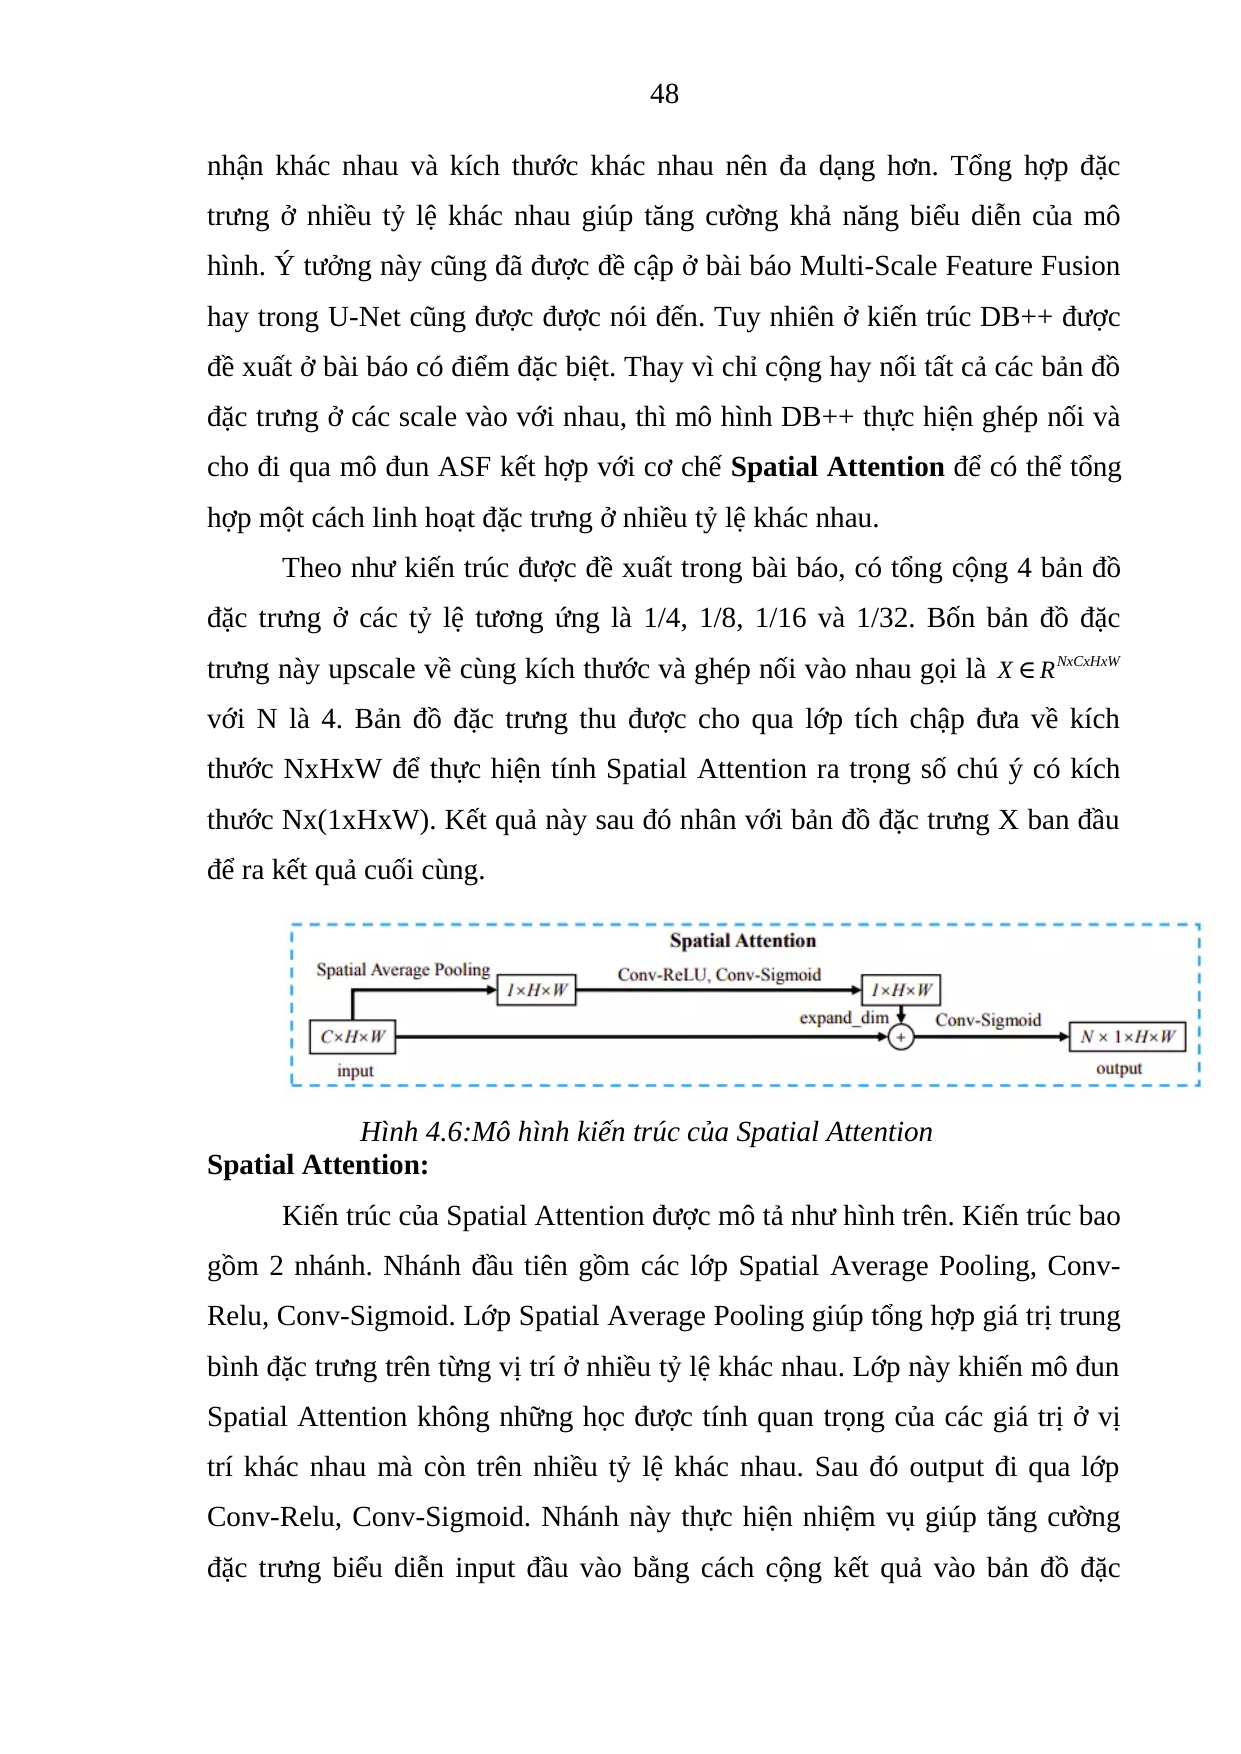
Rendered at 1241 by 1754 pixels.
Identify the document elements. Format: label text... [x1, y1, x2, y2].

picture [285, 917, 1215, 1105]
text Theo như kiến trúc được đề xuất trong bài báo, có tổng cộng 4 bản đồ đặc trưng ở các tỷ lệ tương ứng là 1/4, 1/8, 1/16 và 1/32. Bốn bản đồ đặc trưng này upscale về cùng kích thước và ghép nối vào nhau gọi là với N là 4. Bản đồ đặc trưng thu được cho qua lớp tích chập đưa về kích thước NxHxW để thực hiện tính Spatial Attention ra trọng số chú ý có kích thước Nx(1xHxW). Kết quả này sau đó nhân với bản đồ đặc trưng X ban đầu để ra kết quả cuối cùng. [207, 550, 1122, 886]
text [207, 148, 1122, 533]
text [207, 1198, 1122, 1583]
